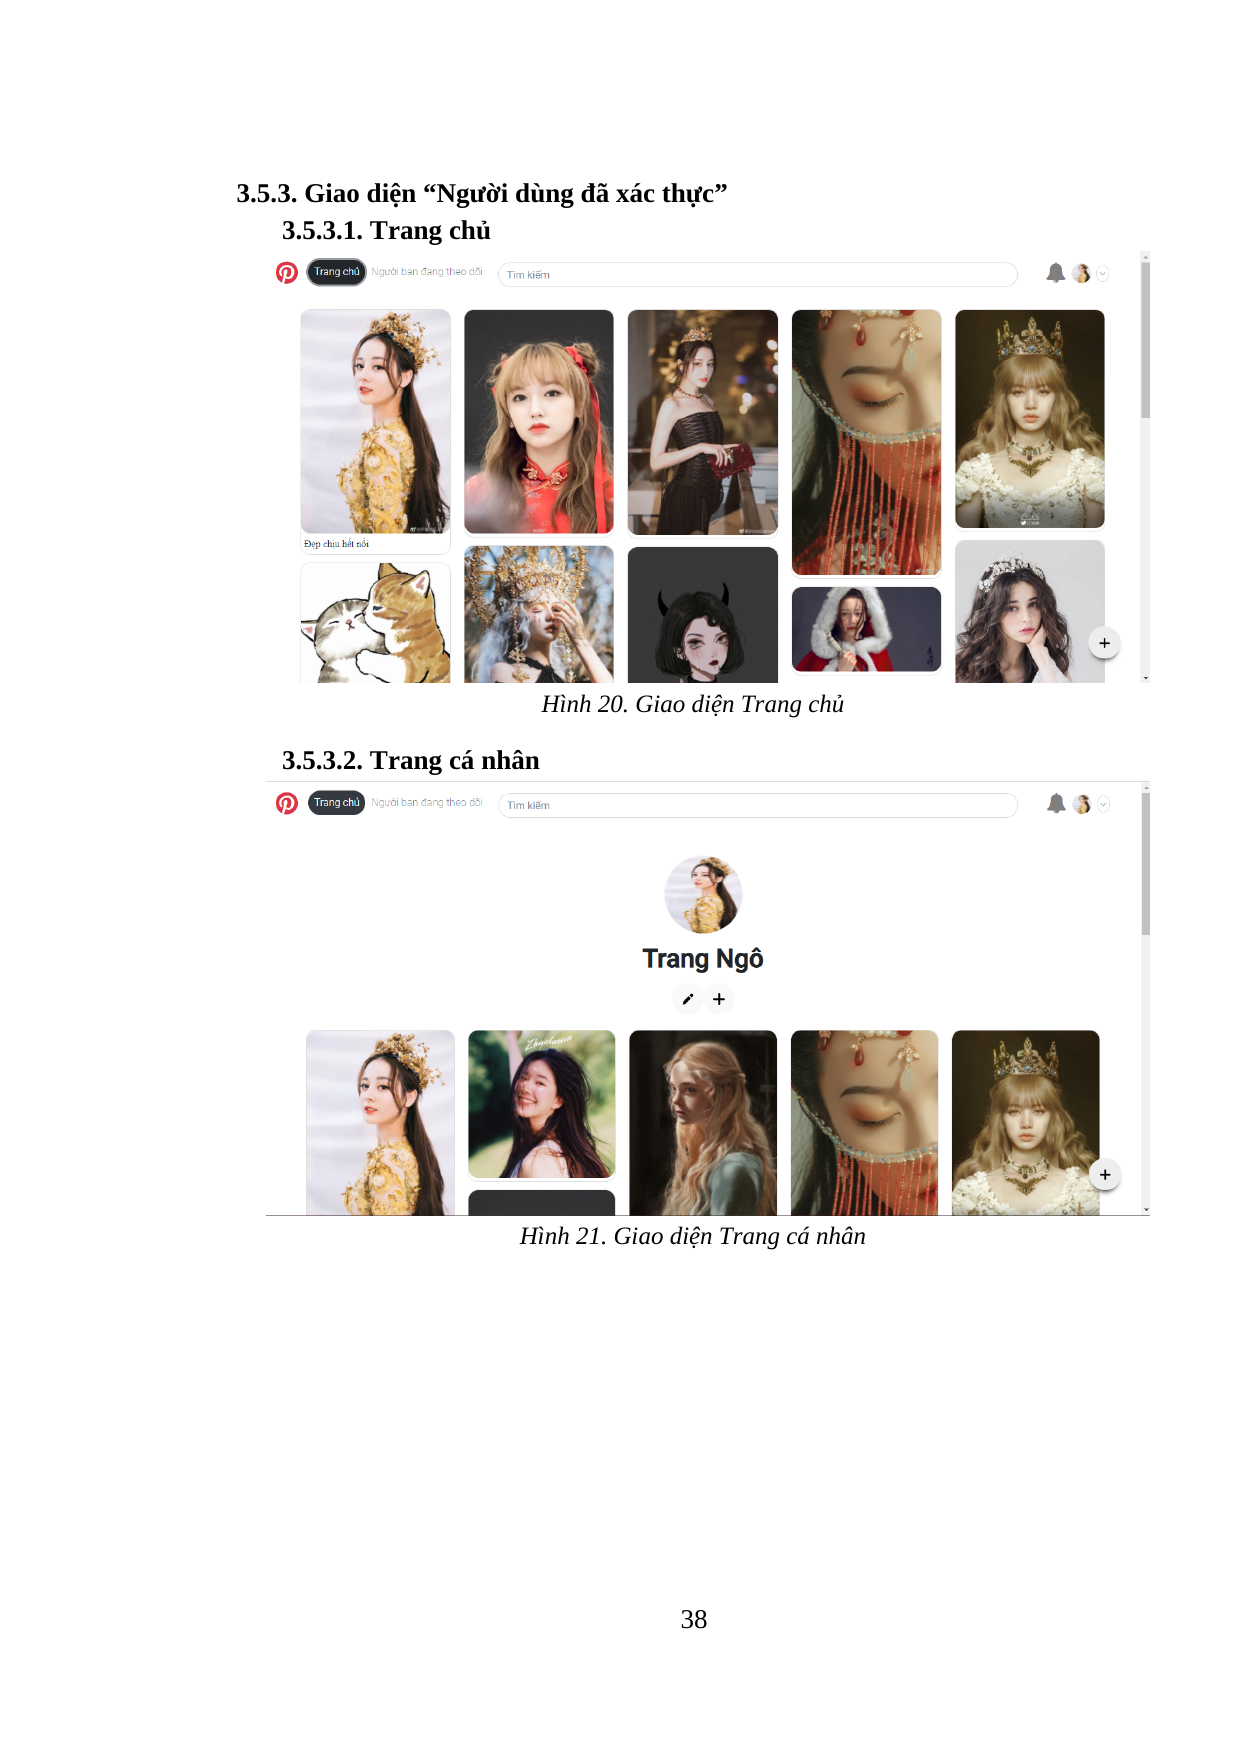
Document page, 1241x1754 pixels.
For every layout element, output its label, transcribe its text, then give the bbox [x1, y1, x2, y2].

subtitle 3.5.3. Giao diện “Người dùng đã xác thực” [236, 177, 1122, 208]
text Hình 21. Giao diện Trang cá nhân [207, 1221, 1122, 1250]
subtitle 3.5.3.2. Trang cá nhân [282, 744, 1122, 776]
picture [265, 251, 1151, 683]
text Hình 20. Giao diện Trang chủ [207, 689, 1122, 718]
subtitle 3.5.3.1. Trang chủ [282, 214, 1122, 246]
picture [265, 781, 1151, 1216]
